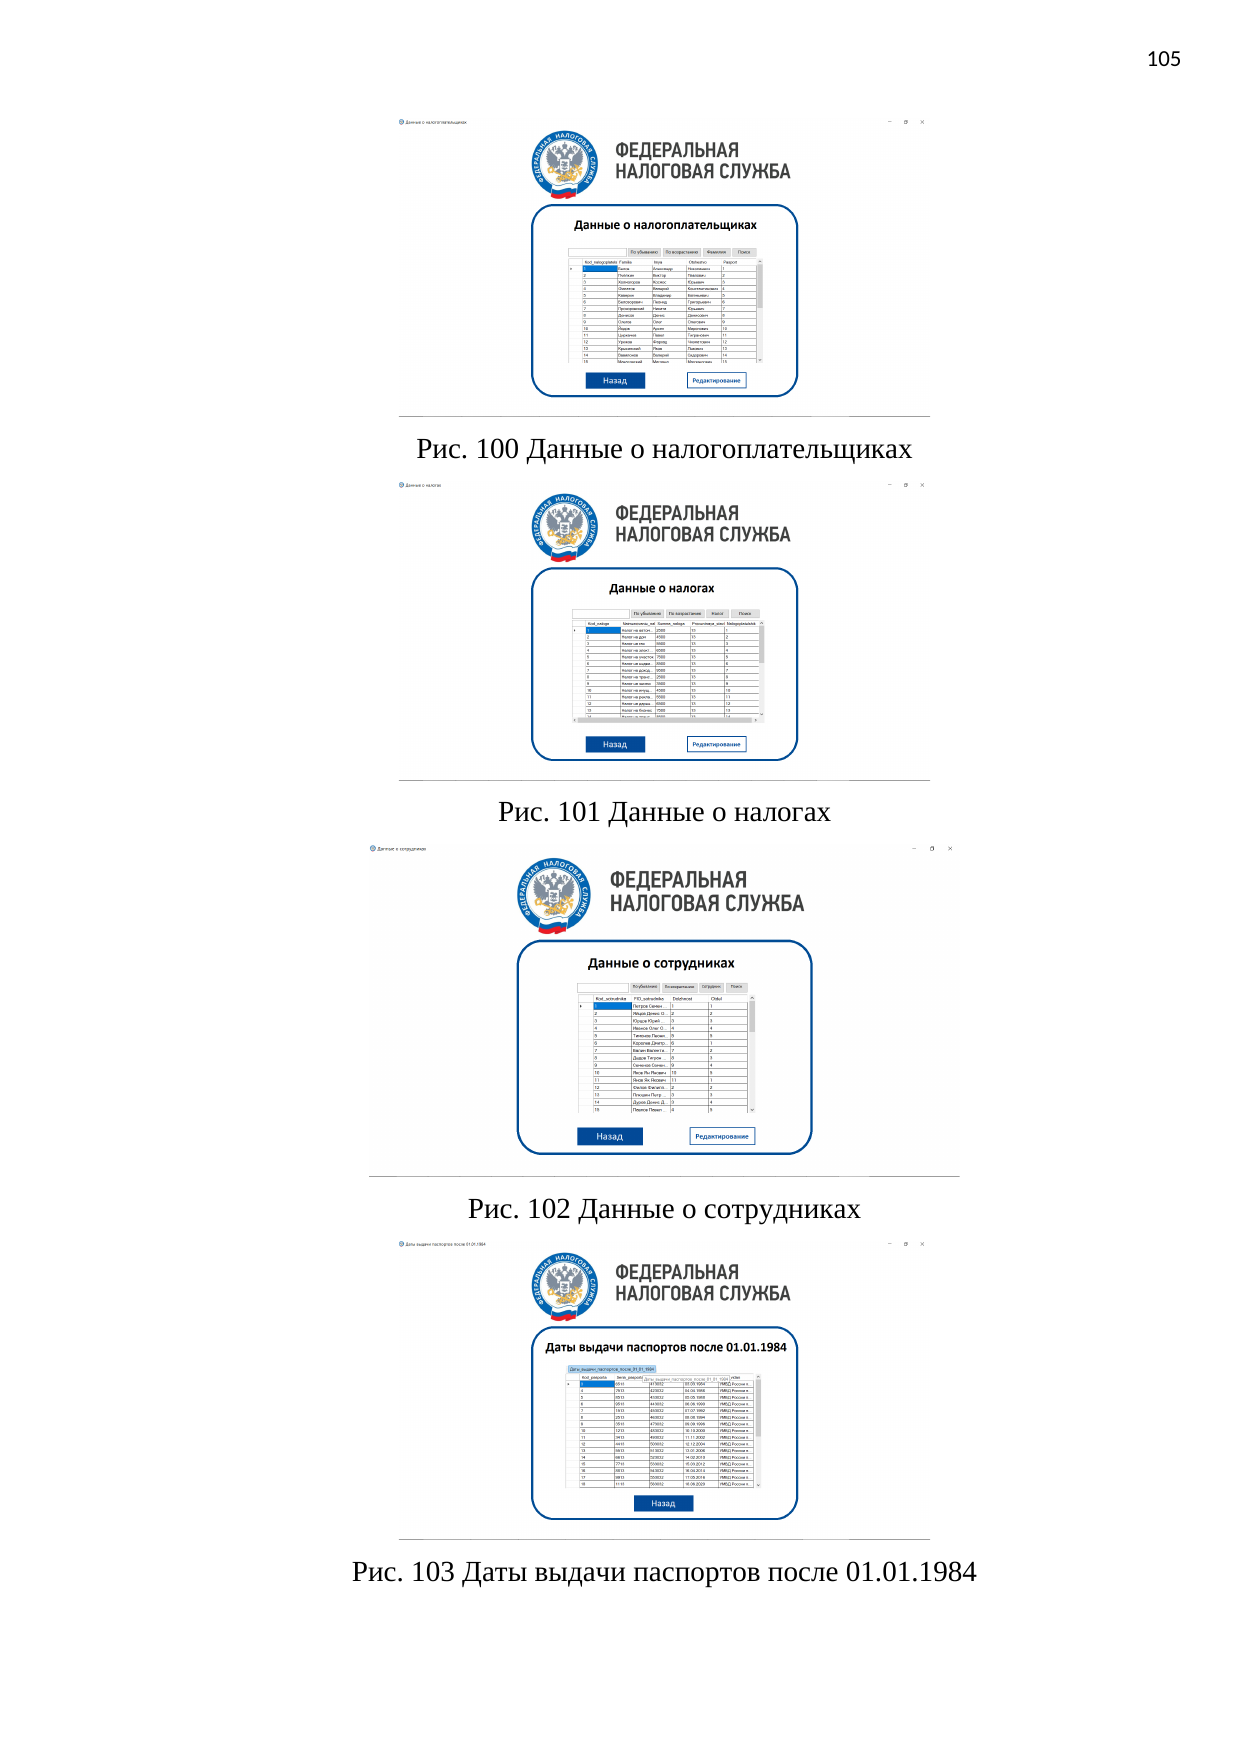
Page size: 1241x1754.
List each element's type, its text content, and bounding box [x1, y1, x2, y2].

picture [369, 844, 960, 1177]
text Рис. 103 Даты выдачи паспортов после 01.01.1984 [177, 1554, 1152, 1587]
text Рис. 102 Данные о сотрудниках [177, 1191, 1152, 1224]
text Рис. 101 Данные о налогах [177, 794, 1152, 828]
text Рис. 100 Данные о налогоплательщиках [177, 431, 1152, 464]
picture [398, 1241, 931, 1540]
picture [398, 481, 931, 781]
picture [398, 118, 931, 417]
